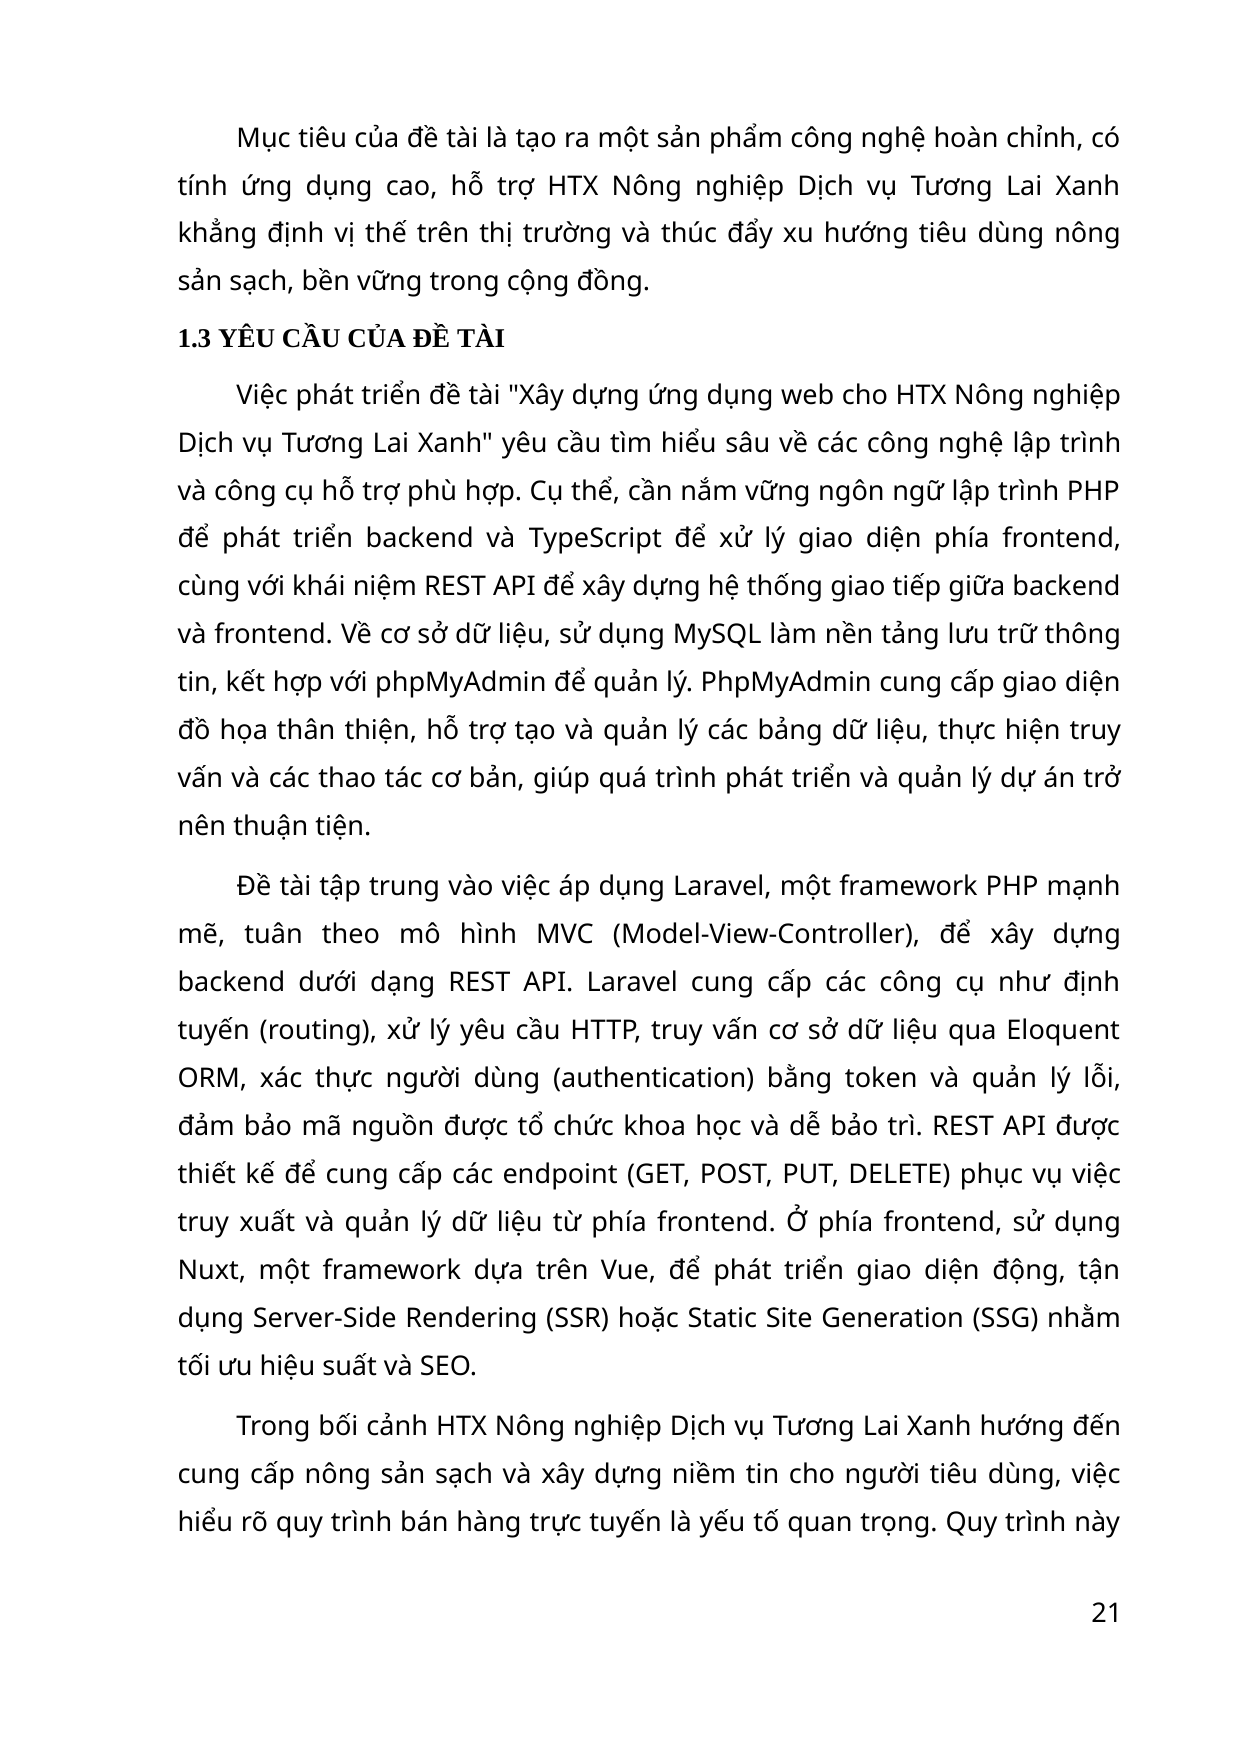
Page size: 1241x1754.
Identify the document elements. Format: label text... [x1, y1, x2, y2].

text Việc phát triển đề tài "Xây dựng ứng dụng web cho HTX Nông nghiệp Dịch vụ Tương Lai Xanh" yêu cầu tìm hiểu sâu về các công nghệ lập trình và công cụ hỗ trợ phù hợp. Cụ thể, cần nắm vững ngôn ngữ lập trình PHP để phát triển backend và TypeScript để xử lý giao diện phía frontend, cùng với khái niệm REST API để xây dựng hệ thống giao tiếp giữa backend và frontend. Về cơ sở dữ liệu, sử dụng MySQL làm nền tảng lưu trữ thông tin, kết hợp với phpMyAdmin để quản lý. PhpMyAdmin cung cấp giao diện đồ họa thân thiện, hỗ trợ tạo và quản lý các bảng dữ liệu, thực hiện truy vấn và các thao tác cơ bản, giúp quá trình phát triển và quản lý dự án trở nên thuận tiện. [177, 375, 1122, 843]
text Mục tiêu của đề tài là tạo ra một sản phẩm công nghệ hoàn chỉnh, có tính ứng dụng cao, hỗ trợ HTX Nông nghiệp Dịch vụ Tương Lai Xanh khẳng định vị thế trên thị trường và thúc đẩy xu hướng tiêu dùng nông sản sạch, bền vững trong cộng đồng. [177, 118, 1122, 299]
text Đề tài tập trung vào việc áp dụng Laravel, một framework PHP mạnh mẽ, tuân theo mô hình MVC (Model-View-Controller), để xây dựng backend dưới dạng REST API. Laravel cung cấp các công cụ như định tuyến (routing), xử lý yêu cầu HTTP, truy vấn cơ sở dữ liệu qua Eloquent ORM, xác thực người dùng (authentication) bằng token và quản lý lỗi, đảm bảo mã nguồn được tổ chức khoa học và dễ bảo trì. REST API được thiết kế để cung cấp các endpoint (GET, POST, PUT, DELETE) phục vụ việc truy xuất và quản lý dữ liệu từ phía frontend. Ở phía frontend, sử dụng Nuxt, một framework dựa trên Vue, để phát triển giao diện động, tận dụng Server-Side Rendering (SSR) hoặc Static Site Generation (SSG) nhằm tối ưu hiệu suất và SEO. [177, 867, 1122, 1383]
subtitle 1.3 YÊU CẦU CỦA ĐỀ TÀI [177, 322, 1122, 353]
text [177, 1406, 1122, 1539]
